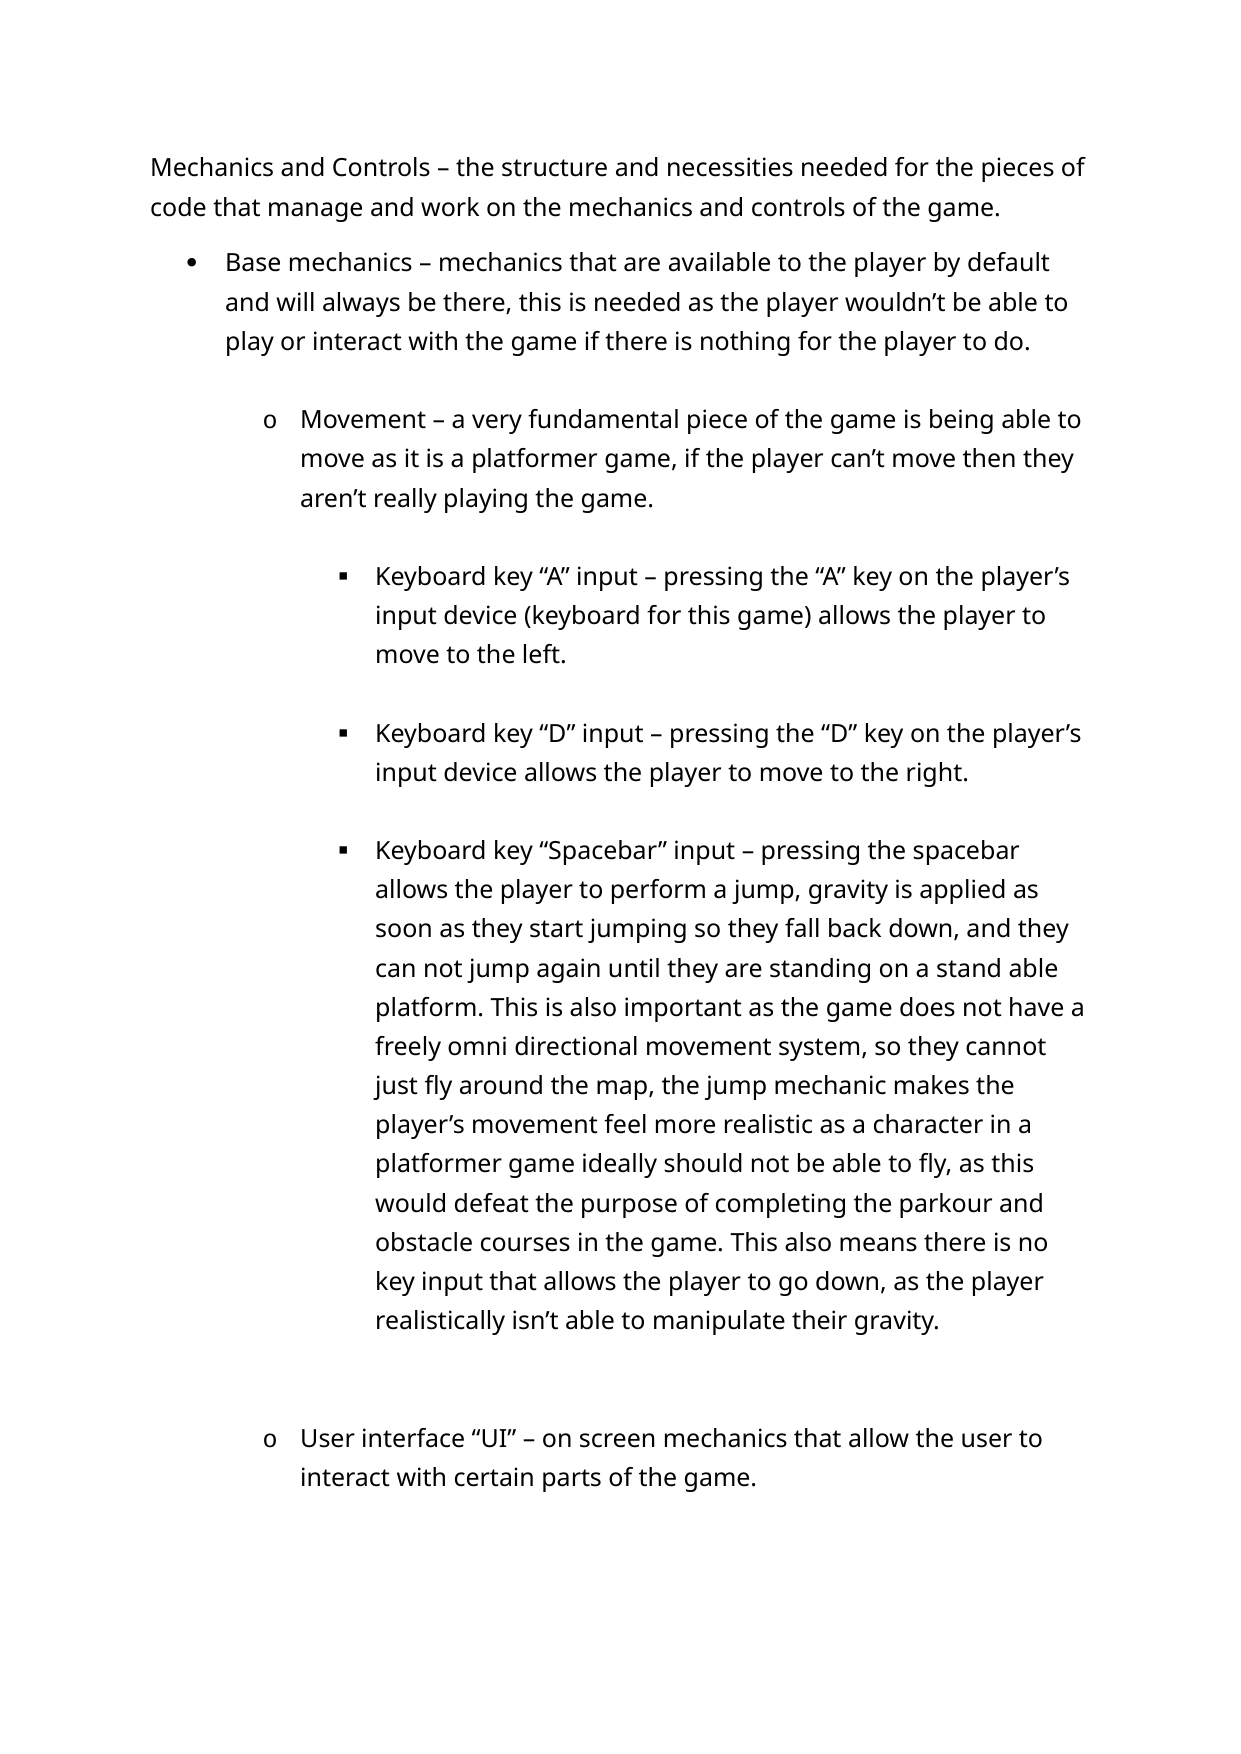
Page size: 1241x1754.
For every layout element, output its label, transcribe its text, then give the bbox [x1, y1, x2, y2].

list Movement – a very fundamental piece of the game is being able to move as it is a platformer game, if the player can’t move then they aren’t really playing the game. [262, 402, 1090, 514]
list Keyboard key “A” input – pressing the “A” key on the player’s input device (keyboard for this game) allows the player to move to the left. [337, 558, 1090, 671]
list Keyboard key “D” input – pressing the “D” key on the player’s input device allows the player to move to the right. [337, 715, 1090, 788]
list Base mechanics – mechanics that are available to the player by default and will always be there, this is needed as the player wouldn’t be able to play or interact with the game if there is nothing for the player to do. [187, 245, 1090, 357]
list Keyboard key “Spacebar” input – pressing the spacebar allows the player to perform a jump, gravity is applied as soon as they start jumping so they fall back down, and they can not jump again until they are standing on a stand able platform. This is also important as the game does not have a freely omni directional movement system, so they cannot just fly around the map, the jump mechanic makes the player’s movement feel more realistic as a character in a platformer game ideally should not be able to fly, as this would defeat the purpose of completing the parkour and obstacle courses in the game. This also means there is no key input that allows the player to go down, as the player realistically isn’t able to manipulate their gravity. [337, 833, 1090, 1337]
text Mechanics and Controls – the structure and necessities needed for the pieces of code that manage and work on the mechanics and controls of the game. [150, 150, 1090, 223]
list User interface “UI” – on screen mechanics that allow the user to interact with certain parts of the game. [262, 1420, 1090, 1494]
